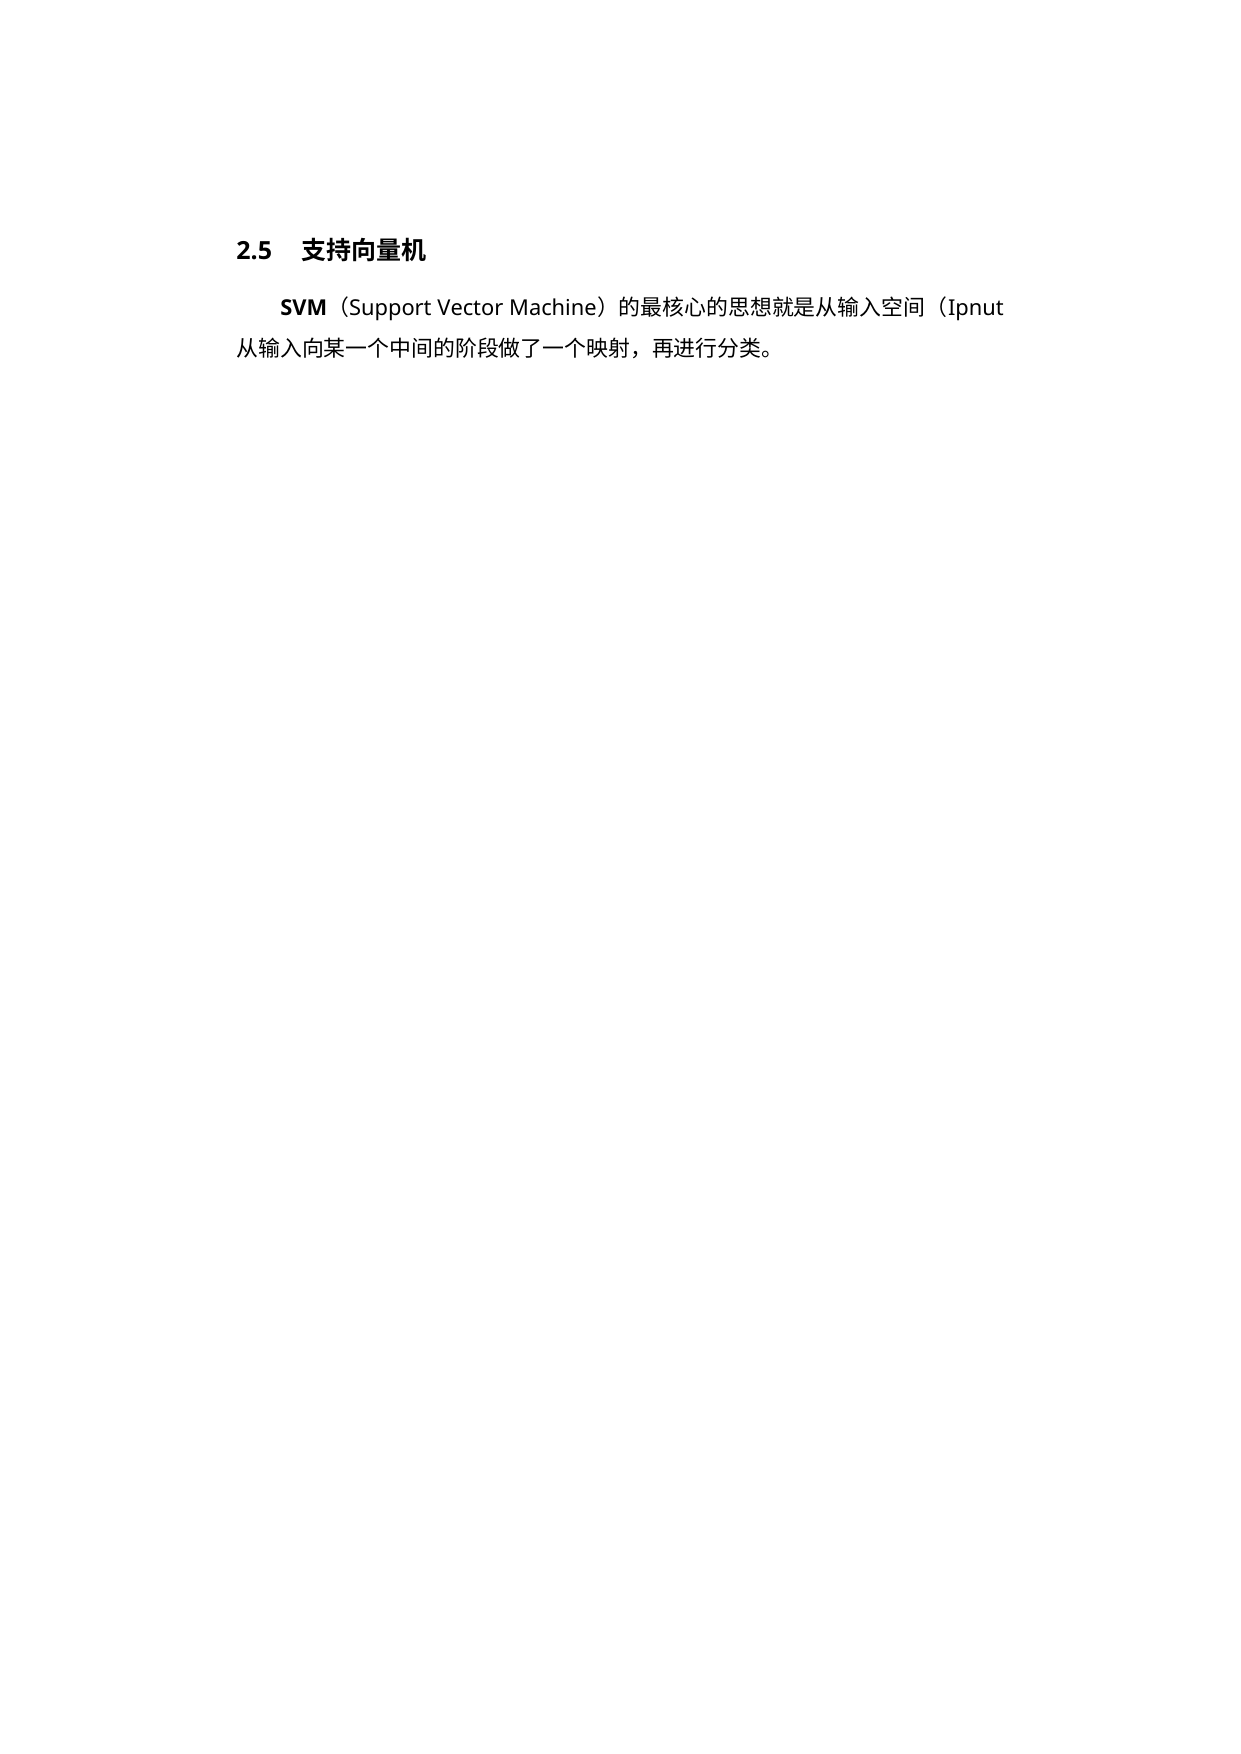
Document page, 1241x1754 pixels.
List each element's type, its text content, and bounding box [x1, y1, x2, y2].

text SVM（Support Vector Machine）的最核心的思想就是从输入空间（Ipnut 从输入向某一个中间的阶段做了一个映射，再进行分类。 [236, 290, 1004, 363]
subtitle 支持向量机 [236, 230, 1004, 267]
